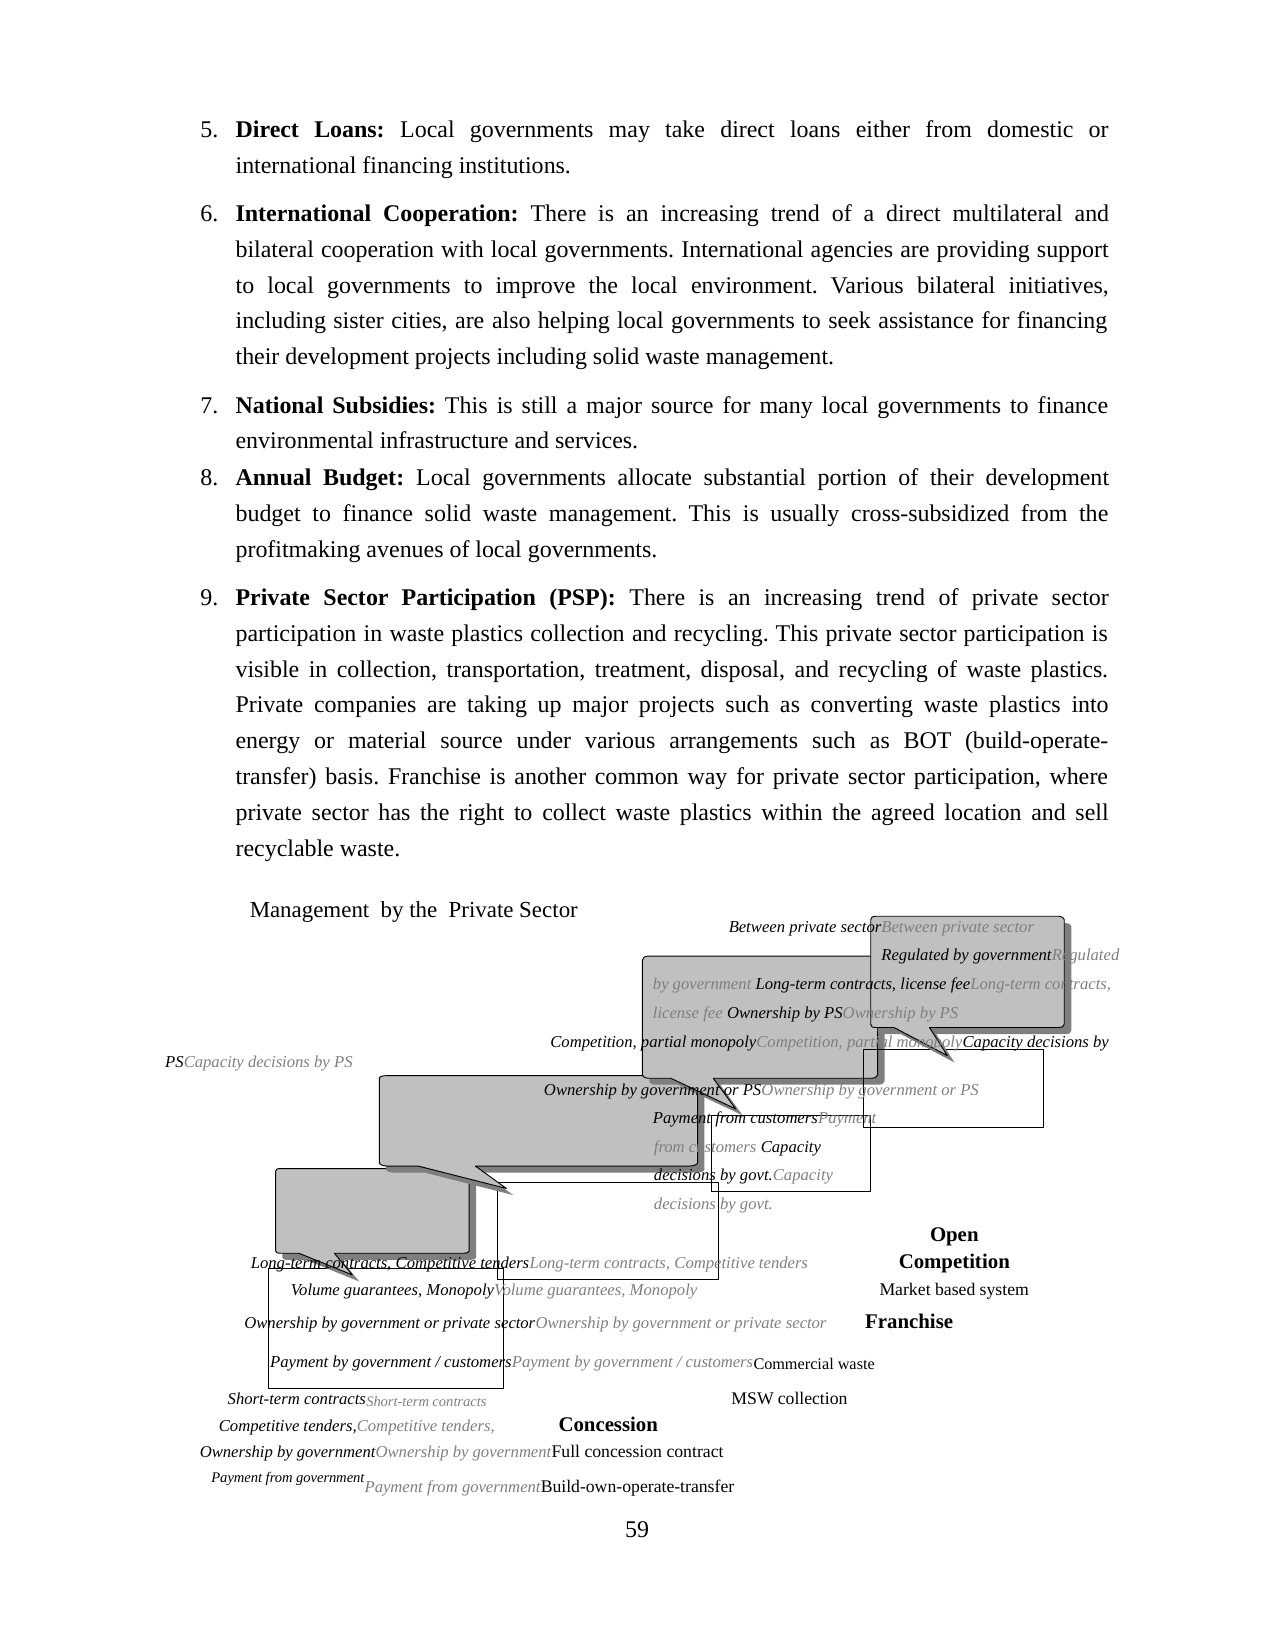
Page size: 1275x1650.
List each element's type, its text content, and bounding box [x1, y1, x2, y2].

text Payment by government / customersPayment by government / customers Commercial waste [165, 1341, 1184, 1373]
text Ownership by government or PSOwnership by government or PS [339, 1080, 1184, 1099]
text Short-term contractsShort-term contracts MSW collection [165, 1381, 1184, 1409]
list Private Sector Participation (PSP): There is an increasing trend of private sector participation in waste plastics collection and recycling. This private sector participation is visible in collection, transportation, treatment, disposal, and recycling of waste plastics. Private companies are taking up major projects such as converting waste plastics into energy or material source under various arrangements such as BOT (build-operate-transfer) basis. Franchise is another common way for private sector participation, where private sector has the right to collect waste plastics within the agreed location and sell recyclable waste. [200, 583, 1110, 861]
text Ownership by governmentOwnership by government Full concession contract [165, 1441, 1184, 1462]
text Payment from customersPayment from customers Capacity decisions by govt.Capacity decisions by govt. [653, 1108, 879, 1213]
text Long-term contracts, Competitive tendersLong-term contracts, Competitive tenders Competition [165, 1249, 1184, 1273]
text Volume guarantees, MonopolyVolume guarantees, Monopoly Market based system [165, 1279, 1184, 1299]
list National Subsidies: This is still a major source for many local governments to finance environmental infrastructure and services. [200, 391, 1110, 454]
list Direct Loans: Local governments may take direct loans either from domestic or international financing institutions. [200, 115, 1110, 178]
list International Cooperation: There is an increasing trend of a direct multilateral and bilateral cooperation with local governments. International agencies are providing support to local governments to improve the local environment. Various bilateral initiatives, including sister cities, are also helping local governments to seek assistance for financing their development projects including solid waste management. [200, 199, 1110, 370]
text Ownership by government or private sectorOwnership by government or private sector Franchise [165, 1309, 1184, 1333]
text Payment from governmentPayment from government Build-own-operate-transfer [165, 1469, 1184, 1498]
text Between private sectorBetween private sector [165, 917, 1035, 936]
subtitle Open [165, 1222, 978, 1246]
text Regulated by governmentRegulated by government Long-term contracts, license feeLong-term contracts, license fee Ownership by PSOwnership by PS [653, 945, 1122, 1022]
list Annual Budget: Local governments allocate substantial portion of their development budget to finance solid waste management. This is usually cross-subsidized from the profitmaking avenues of local governments. [200, 463, 1110, 562]
text Competition, partial monopolyCompetition, partial monopoly Capacity decisions by PSCapacity decisions by PS [165, 1032, 1184, 1071]
text Competitive tenders,Competitive tenders, Concession [165, 1412, 1184, 1436]
